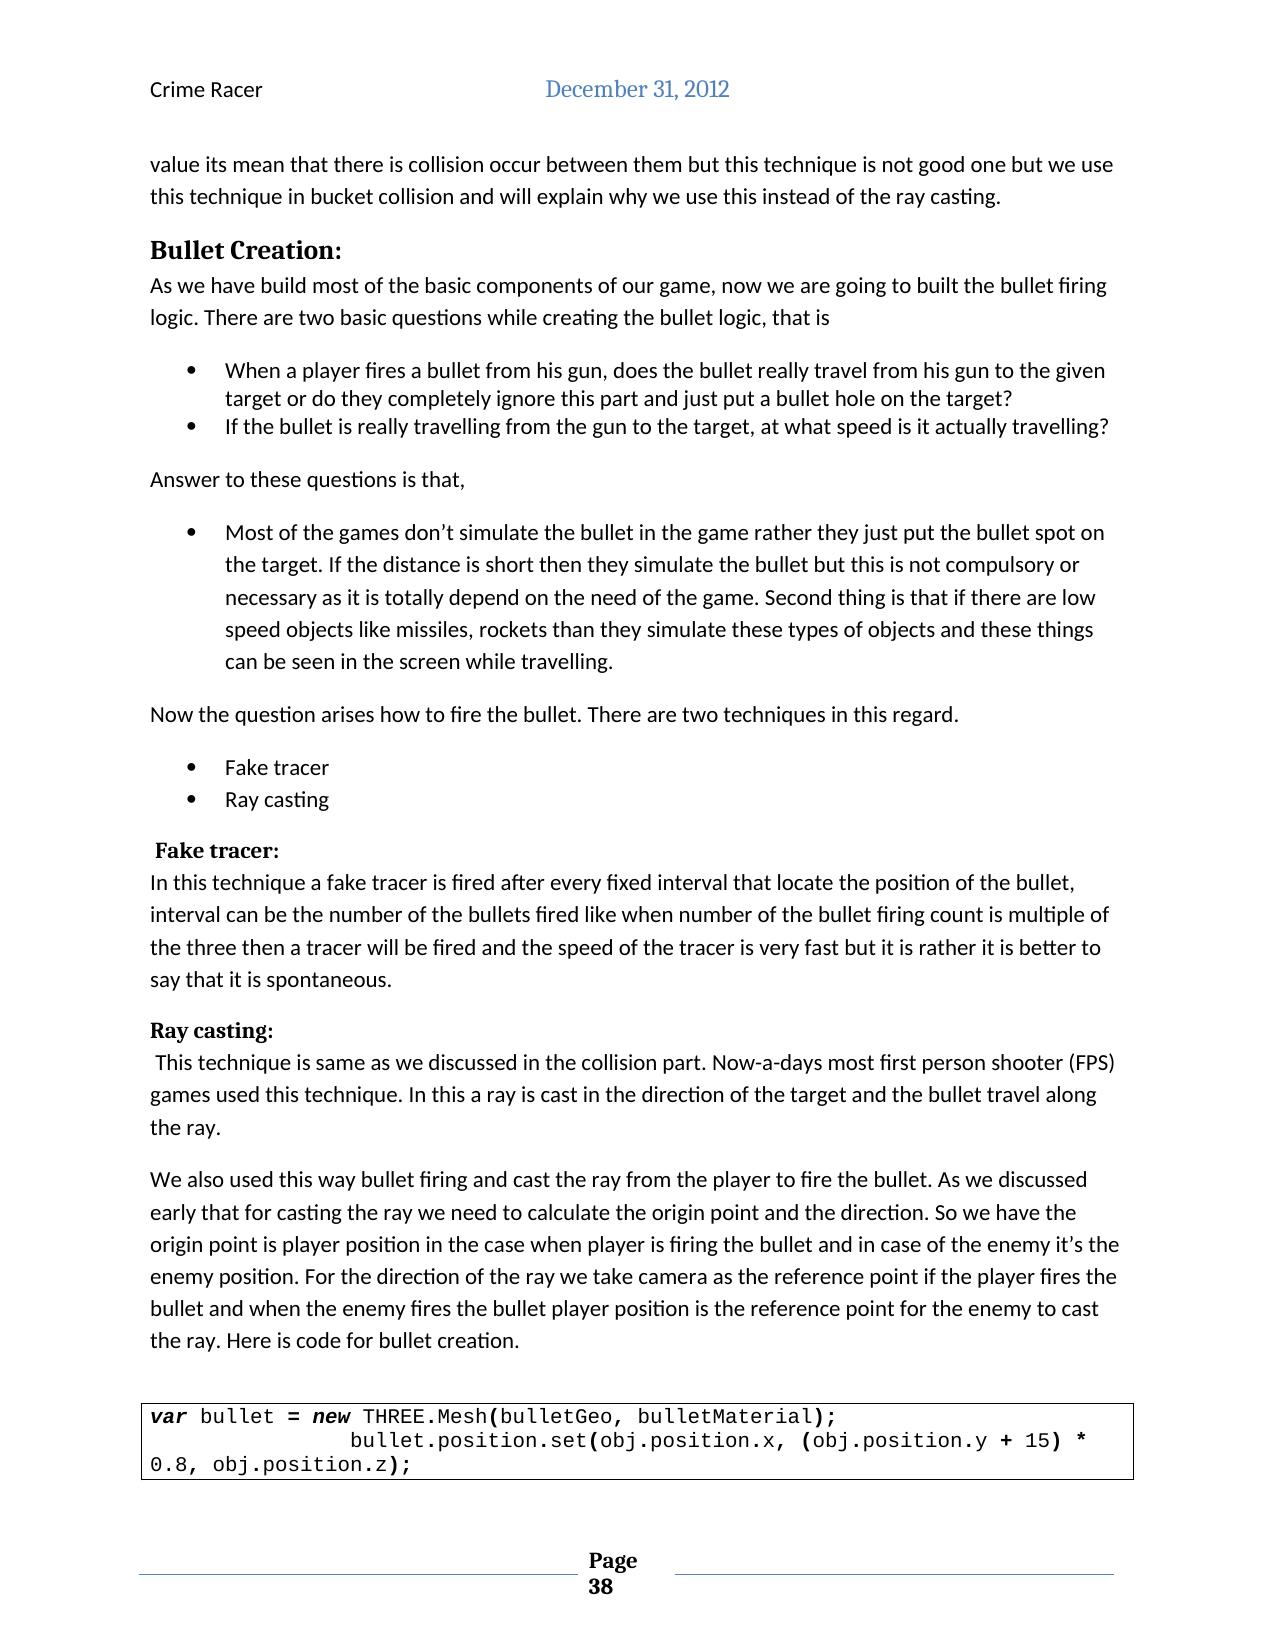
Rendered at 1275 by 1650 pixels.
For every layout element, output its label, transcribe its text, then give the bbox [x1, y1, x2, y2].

list When a player fires a bullet from his gun, does the bullet really travel from his gun to the given target or do they completely ignore this part and just put a bullet hole on the target? [187, 356, 1125, 412]
subtitle Ray casting: [150, 1018, 1125, 1044]
list If the bullet is really travelling from the gun to the target, at what speed is it actually travelling? [187, 412, 1125, 440]
text bullet.position.set(obj.position.x, (obj.position.y + 15) * 0.8, obj.position.z); [142, 1427, 1133, 1479]
text Now the question arises how to fire the bullet. There are two techniques in this regard. [150, 700, 1125, 728]
text Answer to these questions is that, [150, 465, 1125, 493]
list Fake tracer [187, 753, 1125, 781]
subtitle Fake tracer: [150, 838, 1125, 864]
text This technique is same as we discussed in the collision part. Now-a-days most first person shooter (FPS) games used this technique. In this a ray is cast in the direction of the target and the bullet travel along the ray. [150, 1048, 1125, 1141]
text We also used this way bullet firing and cast the ray from the player to fire the bullet. As we discussed early that for casting the ray we need to calculate the origin point and the direction. So we have the origin point is player position in the case when player is firing the bullet and in case of the enemy it’s the enemy position. For the direction of the ray we take camera as the reference point if the player fires the bullet and when the enemy fires the bullet player position is the reference point for the enemy to cast the ray. Here is code for bullet creation. [150, 1166, 1125, 1354]
text In this technique a fake tracer is fired after every fixed interval that locate the position of the bullet, interval can be the number of the bullets fired like when number of the bullet firing count is multiple of the three then a tracer will be fired and the speed of the tracer is very fast but it is rather it is better to say that it is spontaneous. [150, 868, 1125, 993]
list Most of the games don’t simulate the bullet in the game rather they just put the bullet spot on the target. If the distance is short then they simulate the bullet but this is not compulsory or necessary as it is totally depend on the need of the game. Second thing is that if there are low speed objects like missiles, rockets than they simulate these types of objects and these things can be seen in the screen while travelling. [187, 518, 1125, 675]
subtitle Bullet Creation: [150, 235, 1125, 266]
list Ray casting [187, 785, 1125, 813]
text var bullet = new THREE.Mesh(bulletGeo, bulletMaterial); [142, 1404, 1133, 1427]
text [150, 150, 1125, 210]
text As we have build most of the basic components of our game, now we are going to built the bullet firing logic. There are two basic questions while creating the bullet logic, that is [150, 271, 1125, 331]
